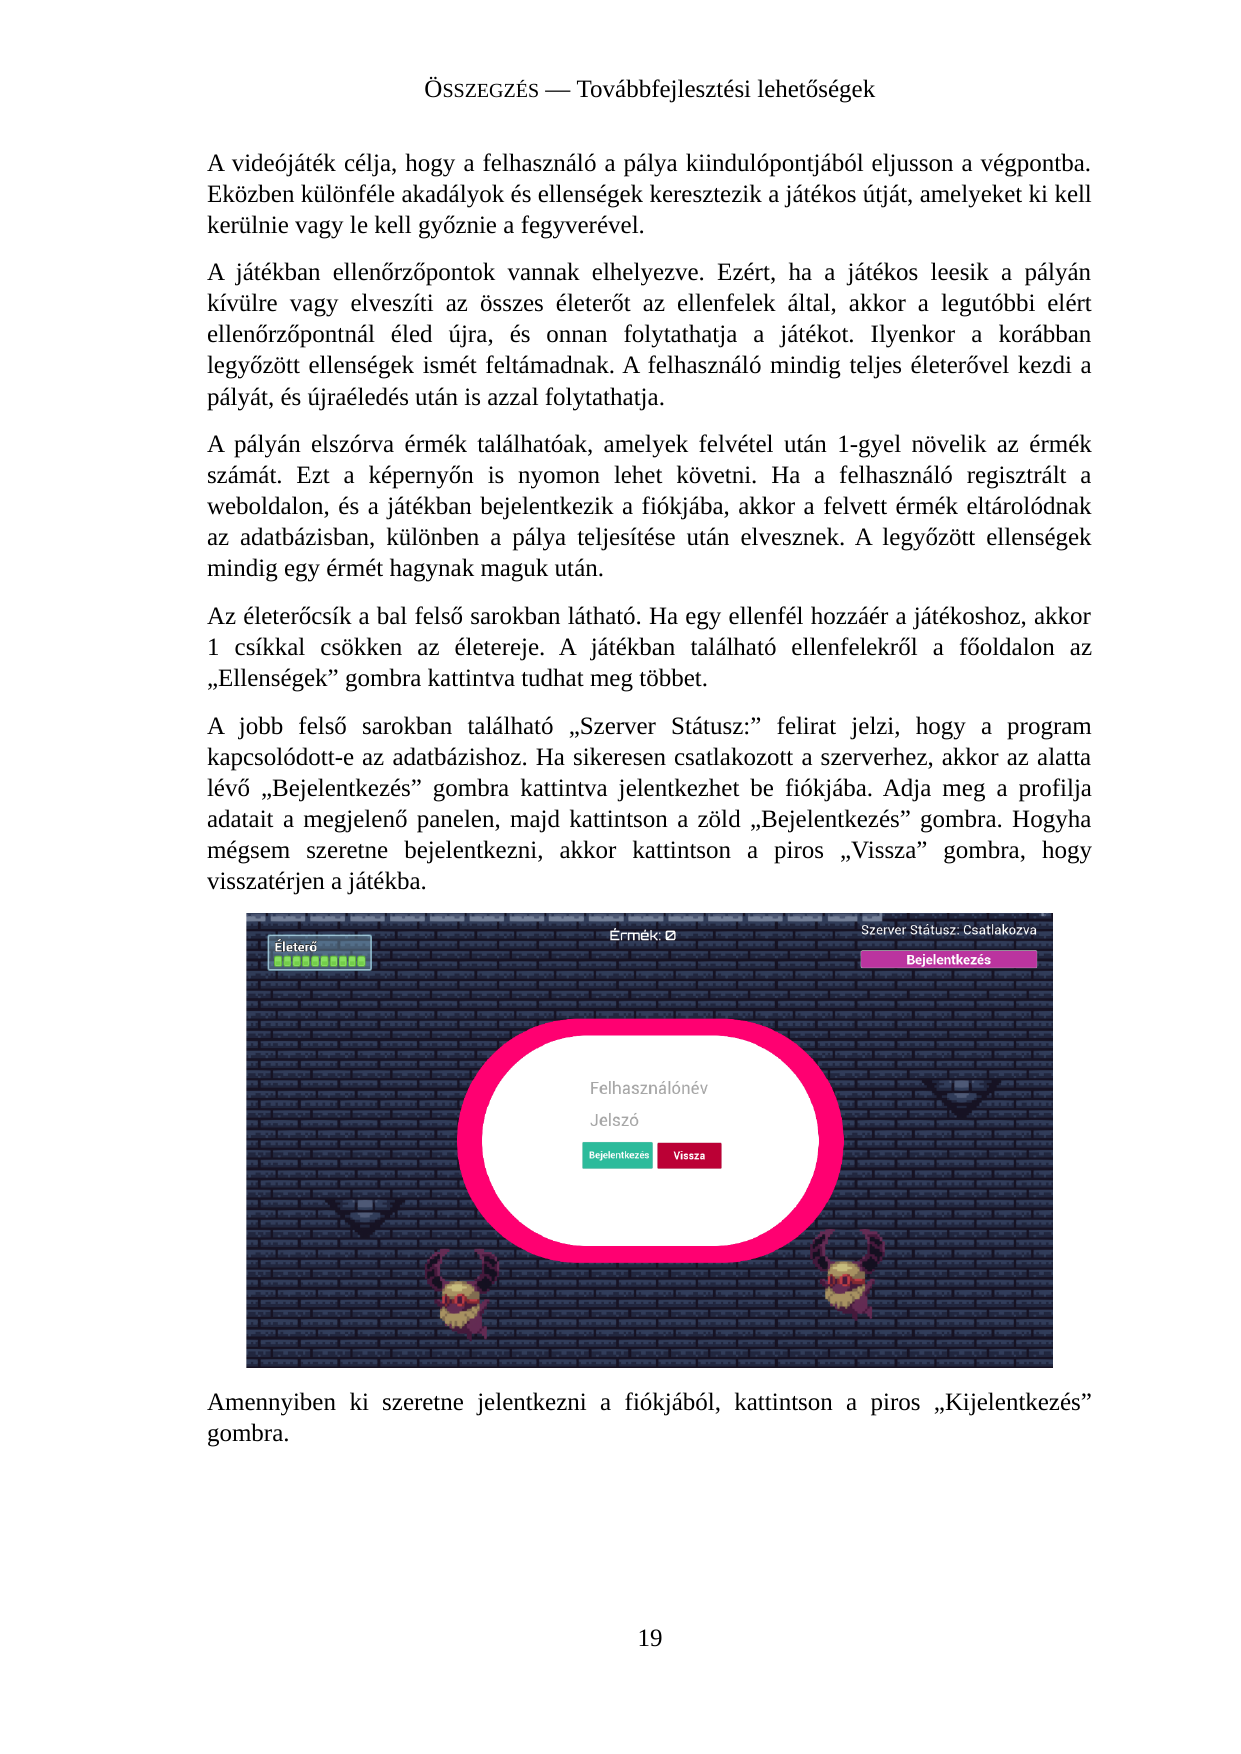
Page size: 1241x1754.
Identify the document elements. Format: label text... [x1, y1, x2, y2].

text A videójáték célja, hogy a felhasználó a pálya kiindulópontjából eljusson a végpontba. Eközben különféle akadályok és ellenségek keresztezik a játékos útját, amelyeket ki kell kerülnie vagy le kell győznie a fegyverével. [207, 148, 1092, 238]
text A játékban ellenőrzőpontok vannak elhelyezve. Ezért, ha a játékos leesik a pályán kívülre vagy elveszíti az összes életerőt az ellenfelek által, akkor a legutóbbi elért ellenőrzőpontnál éled újra, és onnan folytathatja a játékot. Ilyenkor a korábban legyőzött ellenségek ismét feltámadnak. A felhasználó mindig teljes életerővel kezdi a pályát, és újraéledés után is azzal folytathatja. [207, 257, 1092, 410]
text Az életerőcsík a bal felső sarokban látható. Ha egy ellenfél hozzáér a játékoshoz, akkor 1 csíkkal csökken az életereje. A játékban található ellenfelekről a főoldalon az „Ellenségek” gombra kattintva tudhat meg többet. [207, 601, 1092, 692]
text A jobb felső sarokban található „Szerver Státusz:” felirat jelzi, hogy a program kapcsolódott-e az adatbázishoz. Ha sikeresen csatlakozott a szerverhez, akkor az alatta lévő „Bejelentkezés” gombra kattintva jelentkezhet be fiókjába. Adja meg a profilja adatait a megjelenő panelen, majd kattintson a zöld „Bejelentkezés” gombra. Hogyha mégsem szeretne bejelentkezni, akkor kattintson a piros „Vissza” gombra, hogy visszatérjen a játékba. [207, 711, 1092, 895]
text A pályán elszórva érmék találhatóak, amelyek felvétel után 1-gyel növelik az érmék számát. Ezt a képernyőn is nyomon lehet követni. Ha a felhasználó regisztrált a weboldalon, és a játékban bejelentkezik a fiókjába, akkor a felvett érmék eltárolódnak az adatbázisban, különben a pálya teljesítése után elvesznek. A legyőzött ellenségek mindig egy érmét hagynak maguk után. [207, 429, 1092, 582]
text Amennyiben ki szeretne jelentkezni a fiókjából, kattintson a piros „Kijelentkezés” gombra. [207, 1387, 1092, 1446]
picture [246, 913, 1053, 1368]
